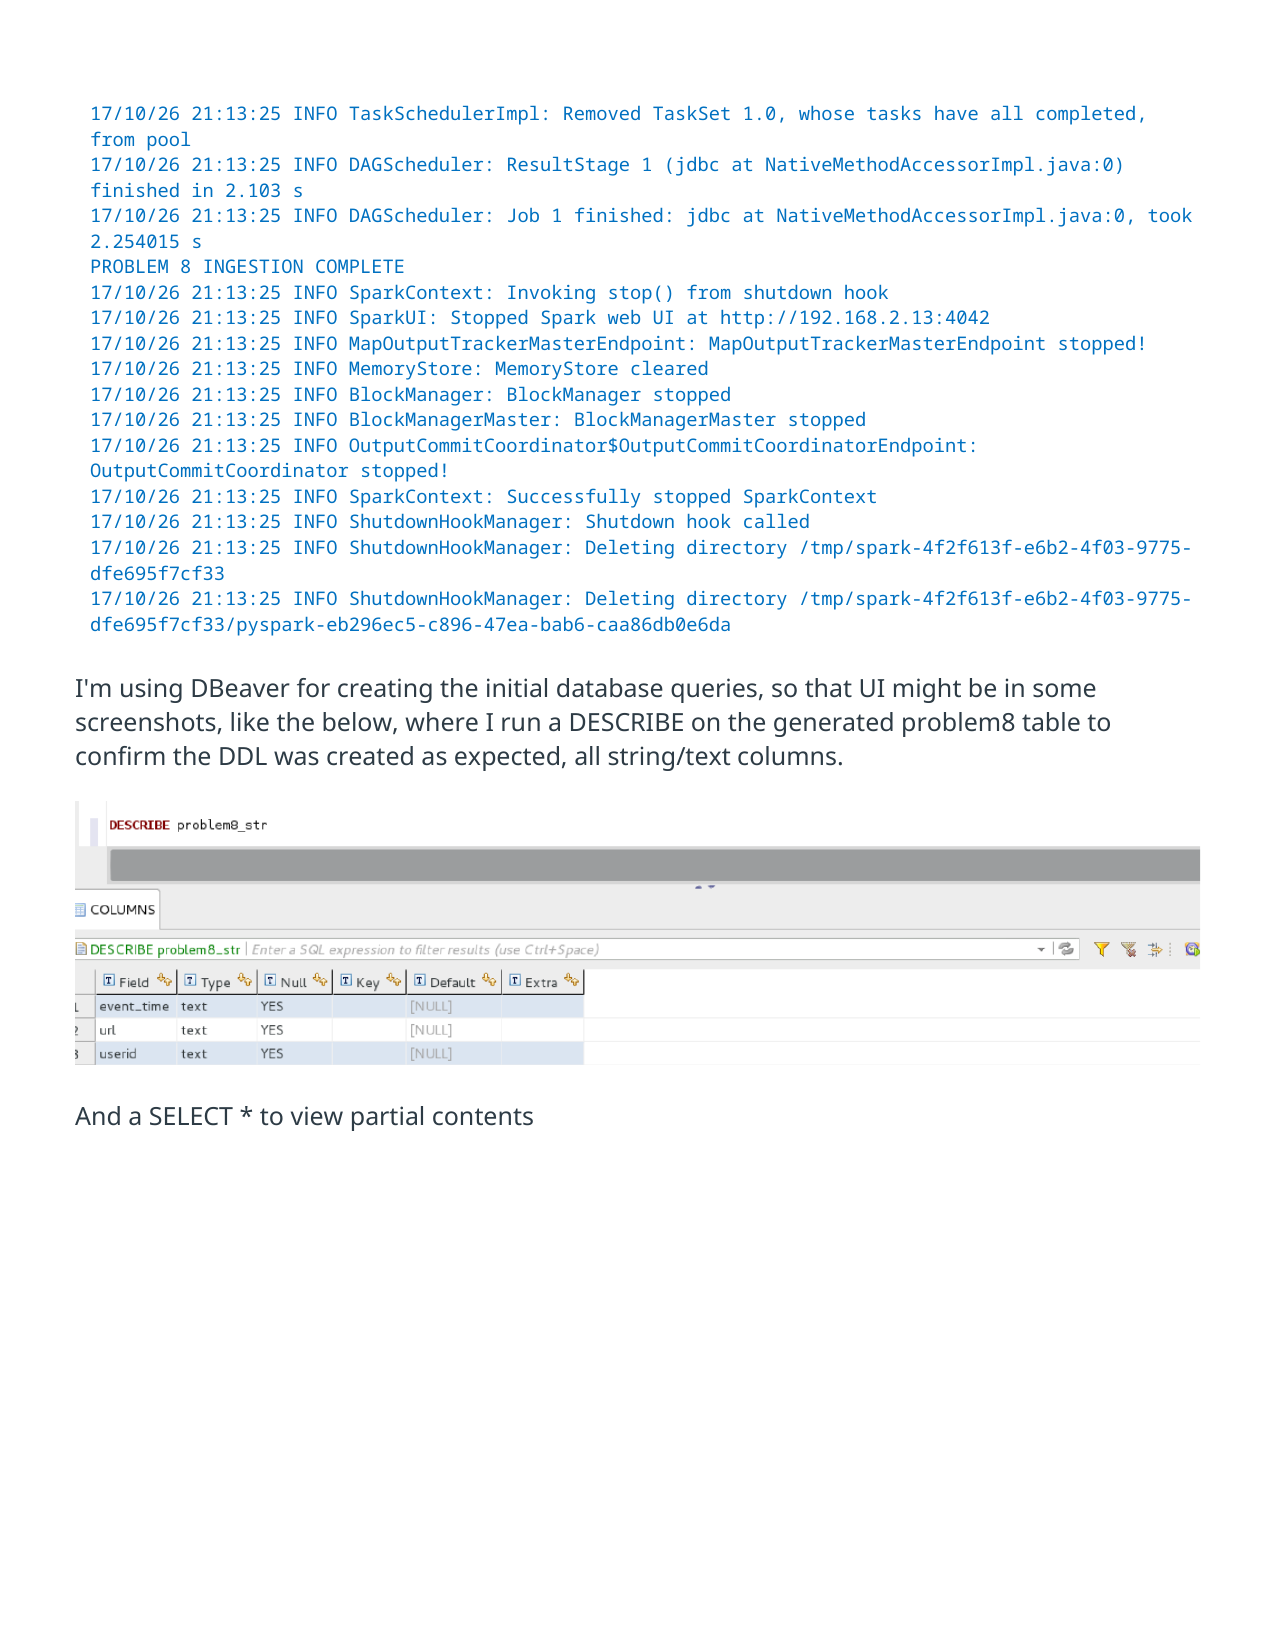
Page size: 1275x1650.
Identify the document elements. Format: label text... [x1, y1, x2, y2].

text 17/10/26 21:13:25 INFO TaskSchedulerImpl: Removed TaskSet 1.0, whose tasks have all completed, from pool [90, 101, 1200, 152]
text 17/10/26 21:13:25 INFO SparkUI: Stopped Spark web UI at http://192.168.2.13:4042 [90, 305, 1200, 330]
text 17/10/26 21:13:25 INFO SparkContext: Successfully stopped SparkContext [90, 483, 1200, 509]
text 17/10/26 21:13:25 INFO ShutdownHookManager: Shutdown hook called [90, 509, 1200, 534]
text 17/10/26 21:13:25 INFO ShutdownHookManager: Deleting directory /tmp/spark-4f2f613f-e6b2-4f03-9775-dfe695f7cf33 [90, 534, 1200, 585]
text And a SELECT * to view partial contents [75, 1099, 1200, 1133]
text 17/10/26 21:13:25 INFO BlockManager: BlockManager stopped [90, 381, 1200, 407]
picture [75, 801, 1200, 1065]
text 17/10/26 21:13:25 INFO MemoryStore: MemoryStore cleared [90, 356, 1200, 381]
text 17/10/26 21:13:25 INFO ShutdownHookManager: Deleting directory /tmp/spark-4f2f613f-e6b2-4f03-9775-dfe695f7cf33/pyspark-eb296ec5-c896-47ea-bab6-caa86db0e6da [90, 585, 1200, 636]
text 17/10/26 21:13:25 INFO BlockManagerMaster: BlockManagerMaster stopped [90, 407, 1200, 432]
text 17/10/26 21:13:25 INFO OutputCommitCoordinator$OutputCommitCoordinatorEndpoint: OutputCommitCoordinator stopped! [90, 432, 1200, 483]
text 17/10/26 21:13:25 INFO SparkContext: Invoking stop() from shutdown hook [90, 279, 1200, 305]
text 17/10/26 21:13:25 INFO MapOutputTrackerMasterEndpoint: MapOutputTrackerMasterEndpoint stopped! [90, 330, 1200, 356]
text I'm using DBeaver for creating the initial database queries, so that UI might be in some screenshots, like the below, where I run a DESCRIBE on the generated problem8 table to confirm the DDL was created as expected, all string/text columns. [75, 671, 1200, 773]
text 17/10/26 21:13:25 INFO DAGScheduler: ResultStage 1 (jdbc at NativeMethodAccessorImpl.java:0) finished in 2.103 s [90, 152, 1200, 203]
text PROBLEM 8 INGESTION COMPLETE [90, 254, 1200, 279]
text 17/10/26 21:13:25 INFO DAGScheduler: Job 1 finished: jdbc at NativeMethodAccessorImpl.java:0, took 2.254015 s [90, 203, 1200, 254]
